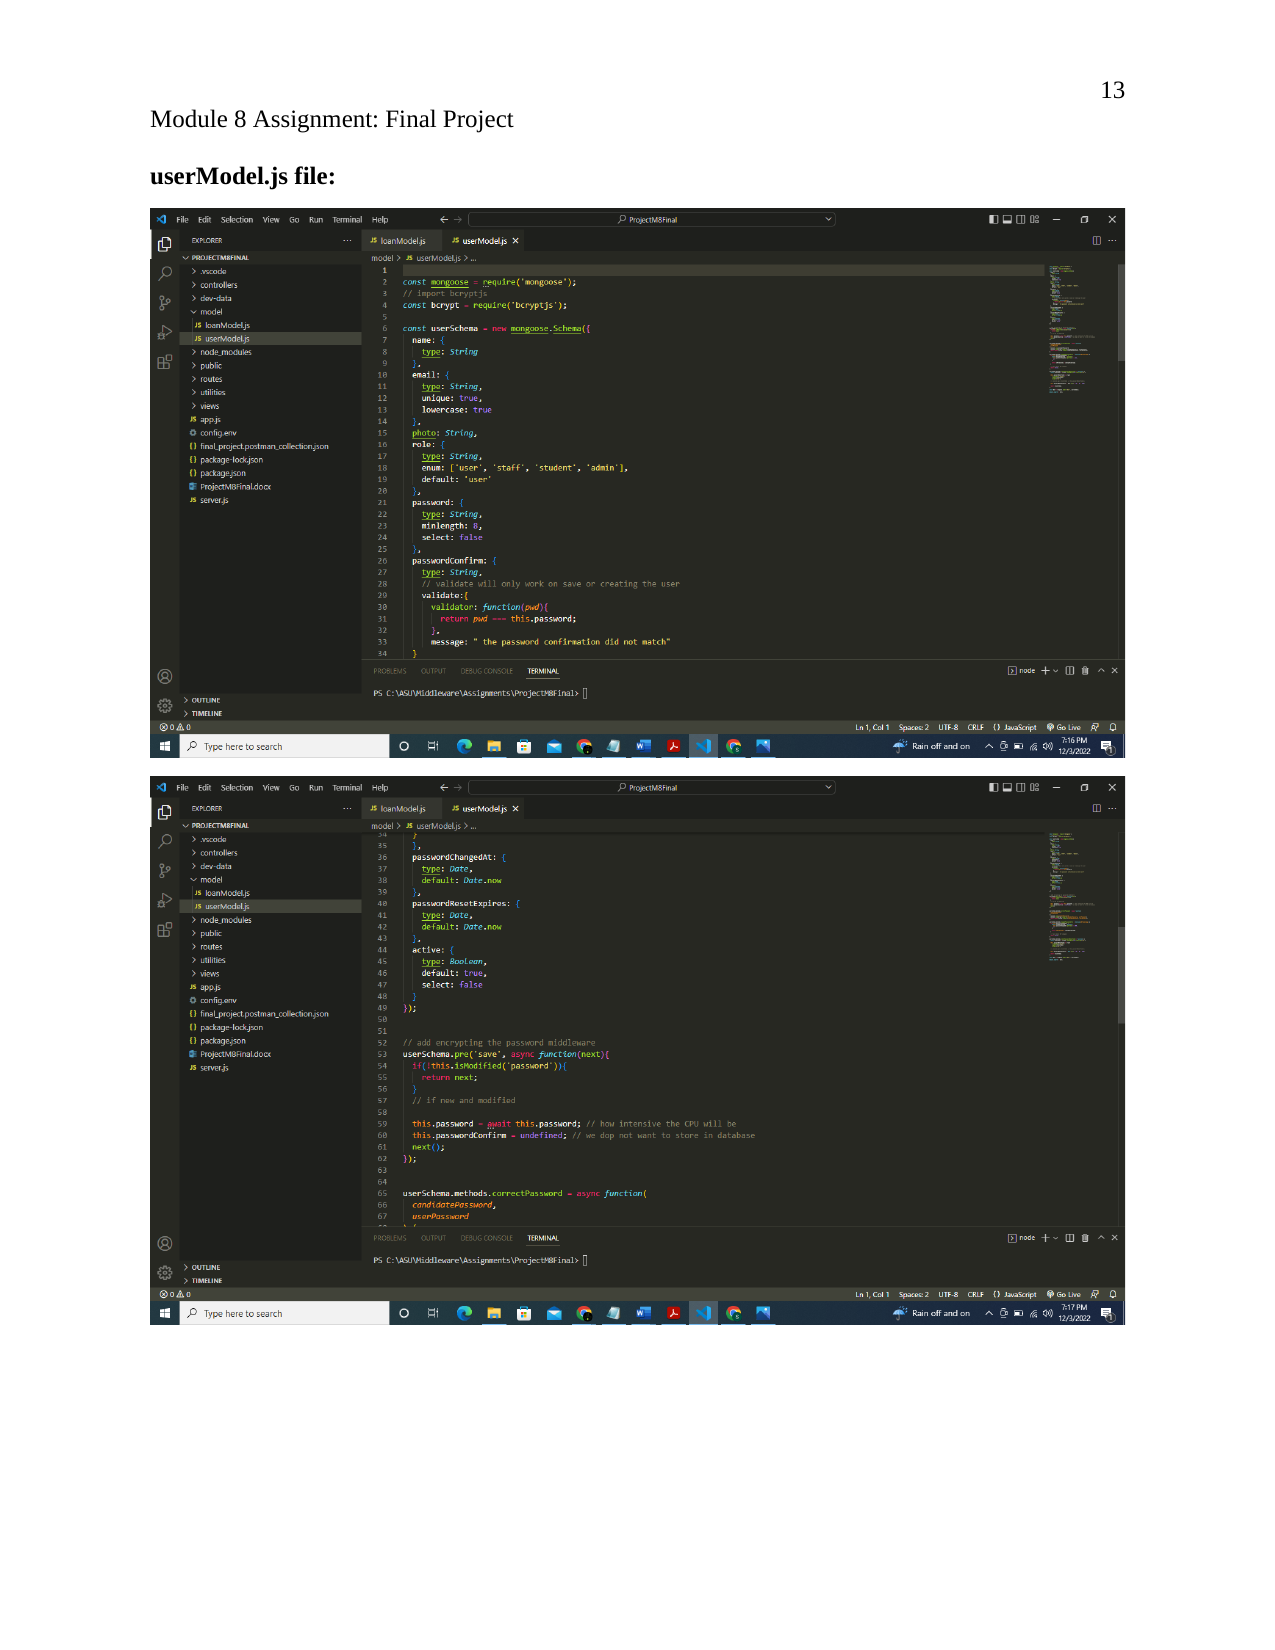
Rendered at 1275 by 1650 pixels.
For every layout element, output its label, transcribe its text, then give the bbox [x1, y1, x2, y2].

picture [150, 208, 1125, 758]
picture [150, 776, 1125, 1325]
text userModel.js file: [150, 161, 1125, 190]
